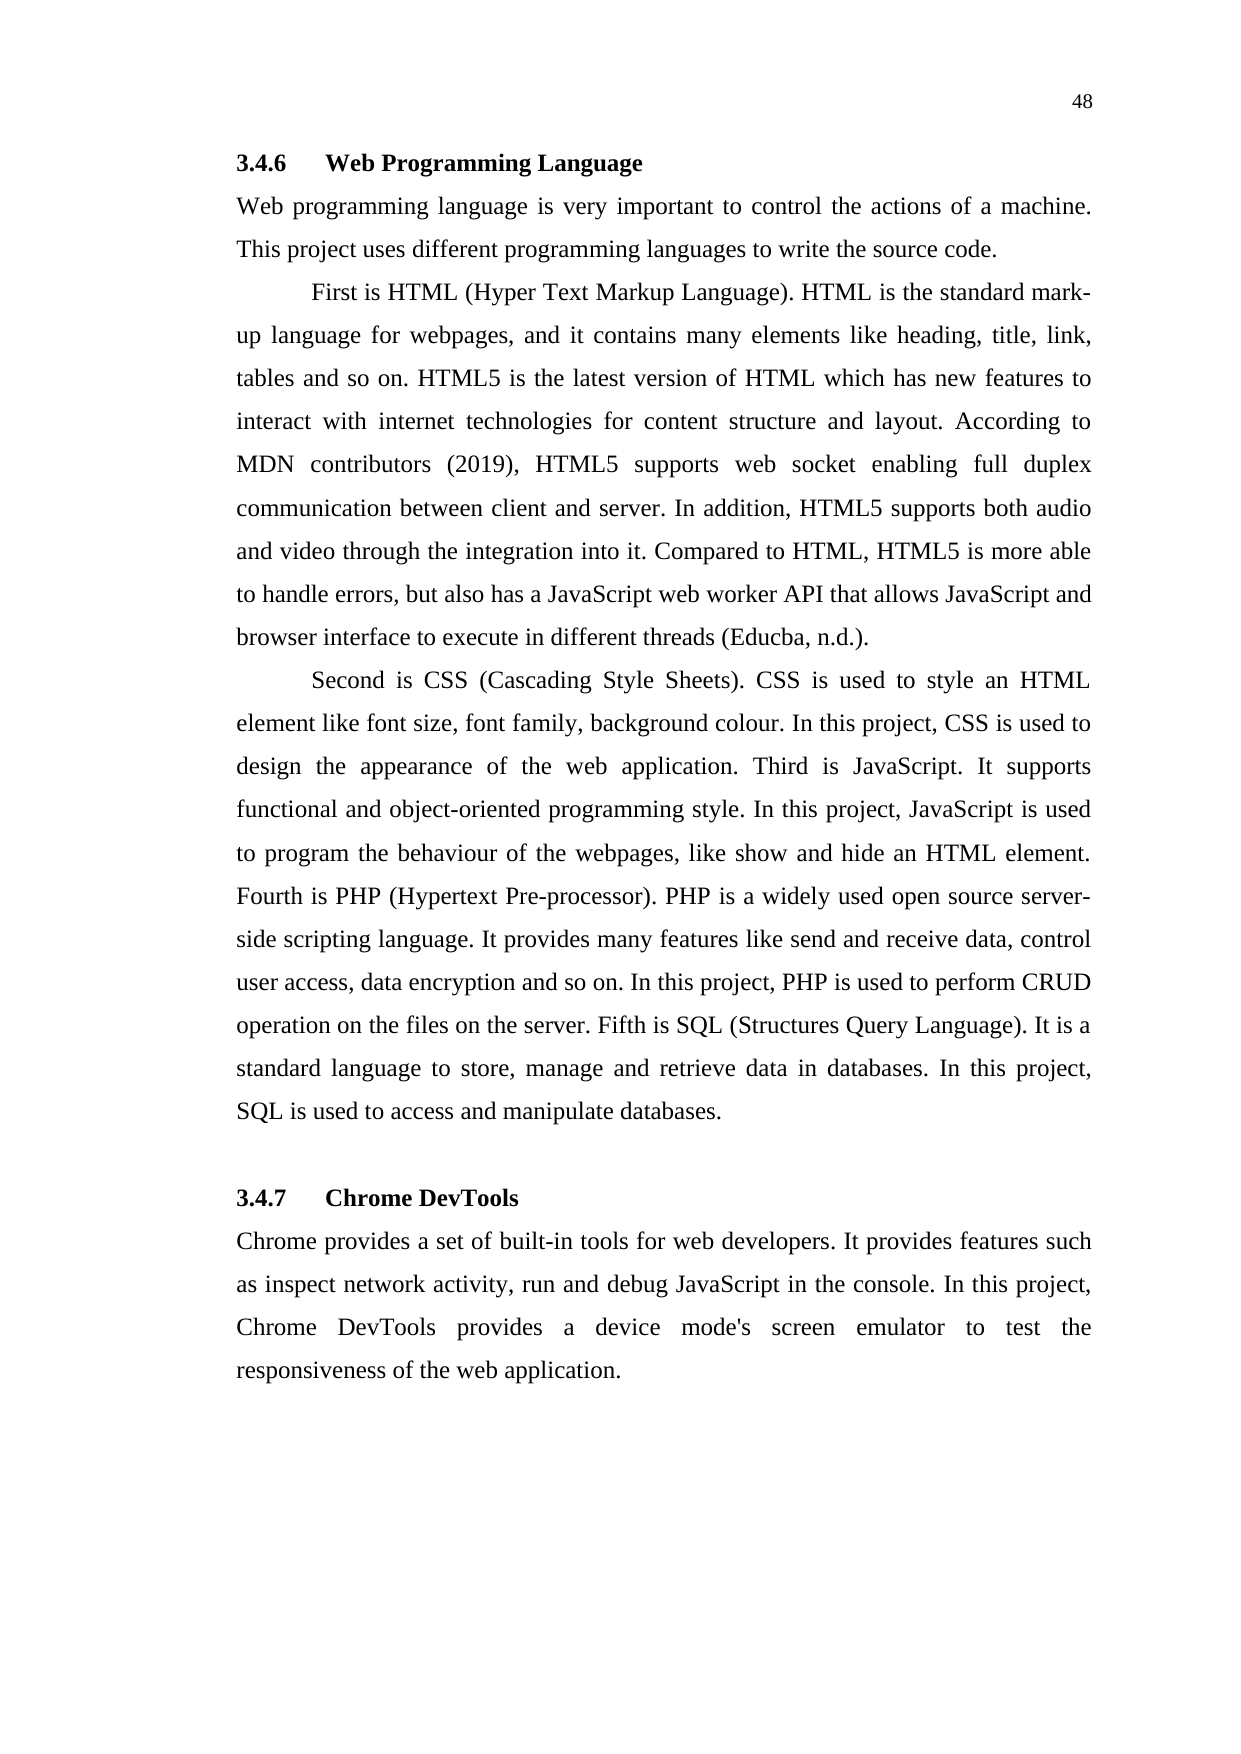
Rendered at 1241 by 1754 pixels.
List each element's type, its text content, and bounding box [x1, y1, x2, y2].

subtitle Chrome DevTools [236, 1183, 1092, 1211]
text Web programming language is very important to control the actions of a machine. This project uses different programming languages to write the source code. [236, 191, 1092, 263]
text First is HTML (Hyper Text Markup Language). HTML is the standard mark-up language for webpages, and it contains many elements like heading, title, link, tables and so on. HTML5 is the latest version of HTML which has new features to interact with internet technologies for content structure and layout. According to MDN contributors (2019), HTML5 supports web socket enabling full duplex communication between client and server. In addition, HTML5 supports both audio and video through the integration into it. Compared to HTML, HTML5 is more able to handle errors, but also has a JavaScript web worker API that allows JavaScript and browser interface to execute in different threads (Educba, n.d.). [236, 277, 1092, 651]
subtitle Web Programming Language [236, 148, 1092, 176]
text Chrome provides a set of built-in tools for web developers. It provides features such as inspect network activity, run and debug JavaScript in the console. In this project, Chrome DevTools provides a device mode's screen emulator to test the responsiveness of the web application. [236, 1226, 1092, 1384]
text Second is CSS (Cascading Style Sheets). CSS is used to style an HTML element like font size, font family, background colour. In this project, CSS is used to design the appearance of the web application. Third is JavaScript. It supports functional and object-oriented programming style. In this project, JavaScript is used to program the behaviour of the webpages, like show and hide an HTML element. Fourth is PHP (Hypertext Pre-processor). PHP is a widely used open source server-side scripting language. It provides many features like send and receive data, control user access, data encryption and so on. In this project, PHP is used to perform CRUD operation on the files on the server. Fifth is SQL (Structures Query Language). It is a standard language to store, manage and retrieve data in databases. In this project, SQL is used to access and manipulate databases. [236, 665, 1092, 1125]
